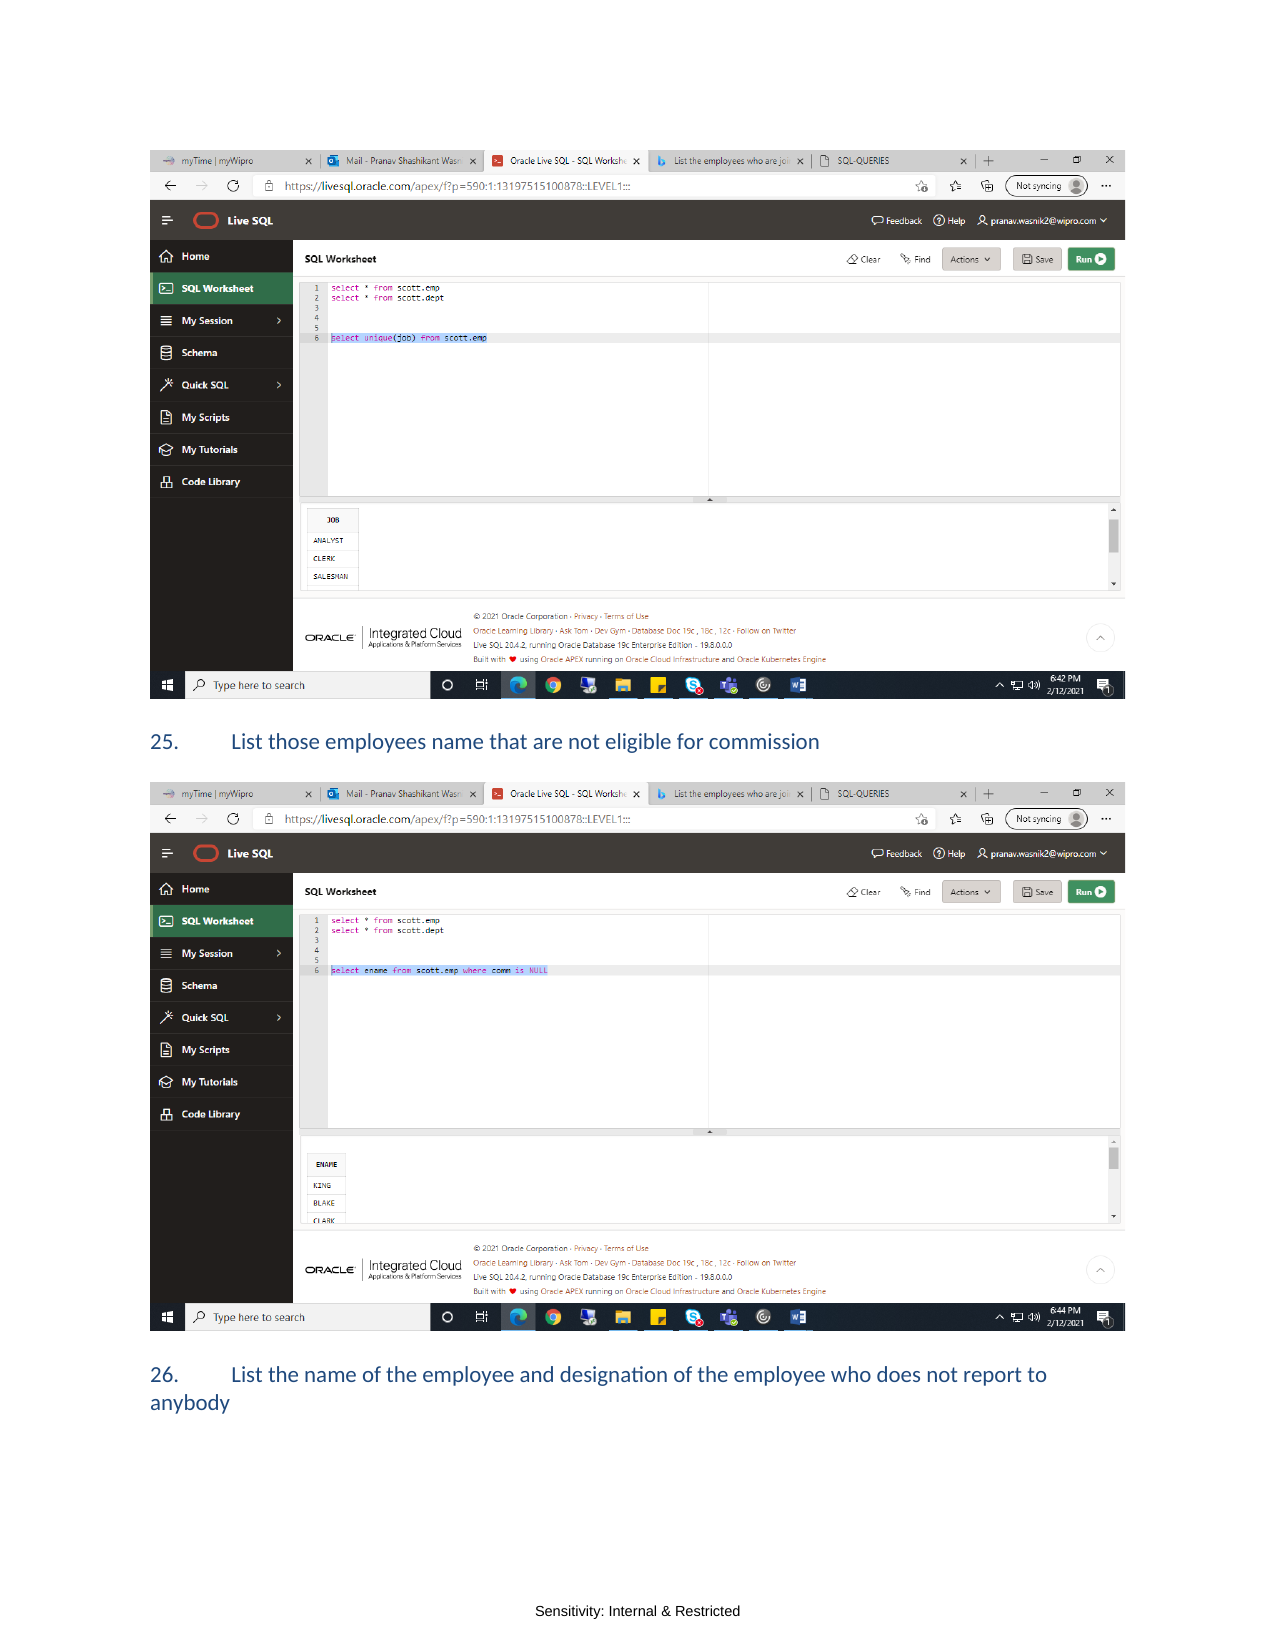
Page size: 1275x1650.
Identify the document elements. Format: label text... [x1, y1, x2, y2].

picture [150, 150, 1125, 699]
picture [150, 782, 1125, 1331]
text 25. List those employees name that are not eligible for commission [150, 727, 1125, 755]
text 26. List the name of the employee and designation of the employee who does not report to anybody [150, 1360, 1125, 1416]
